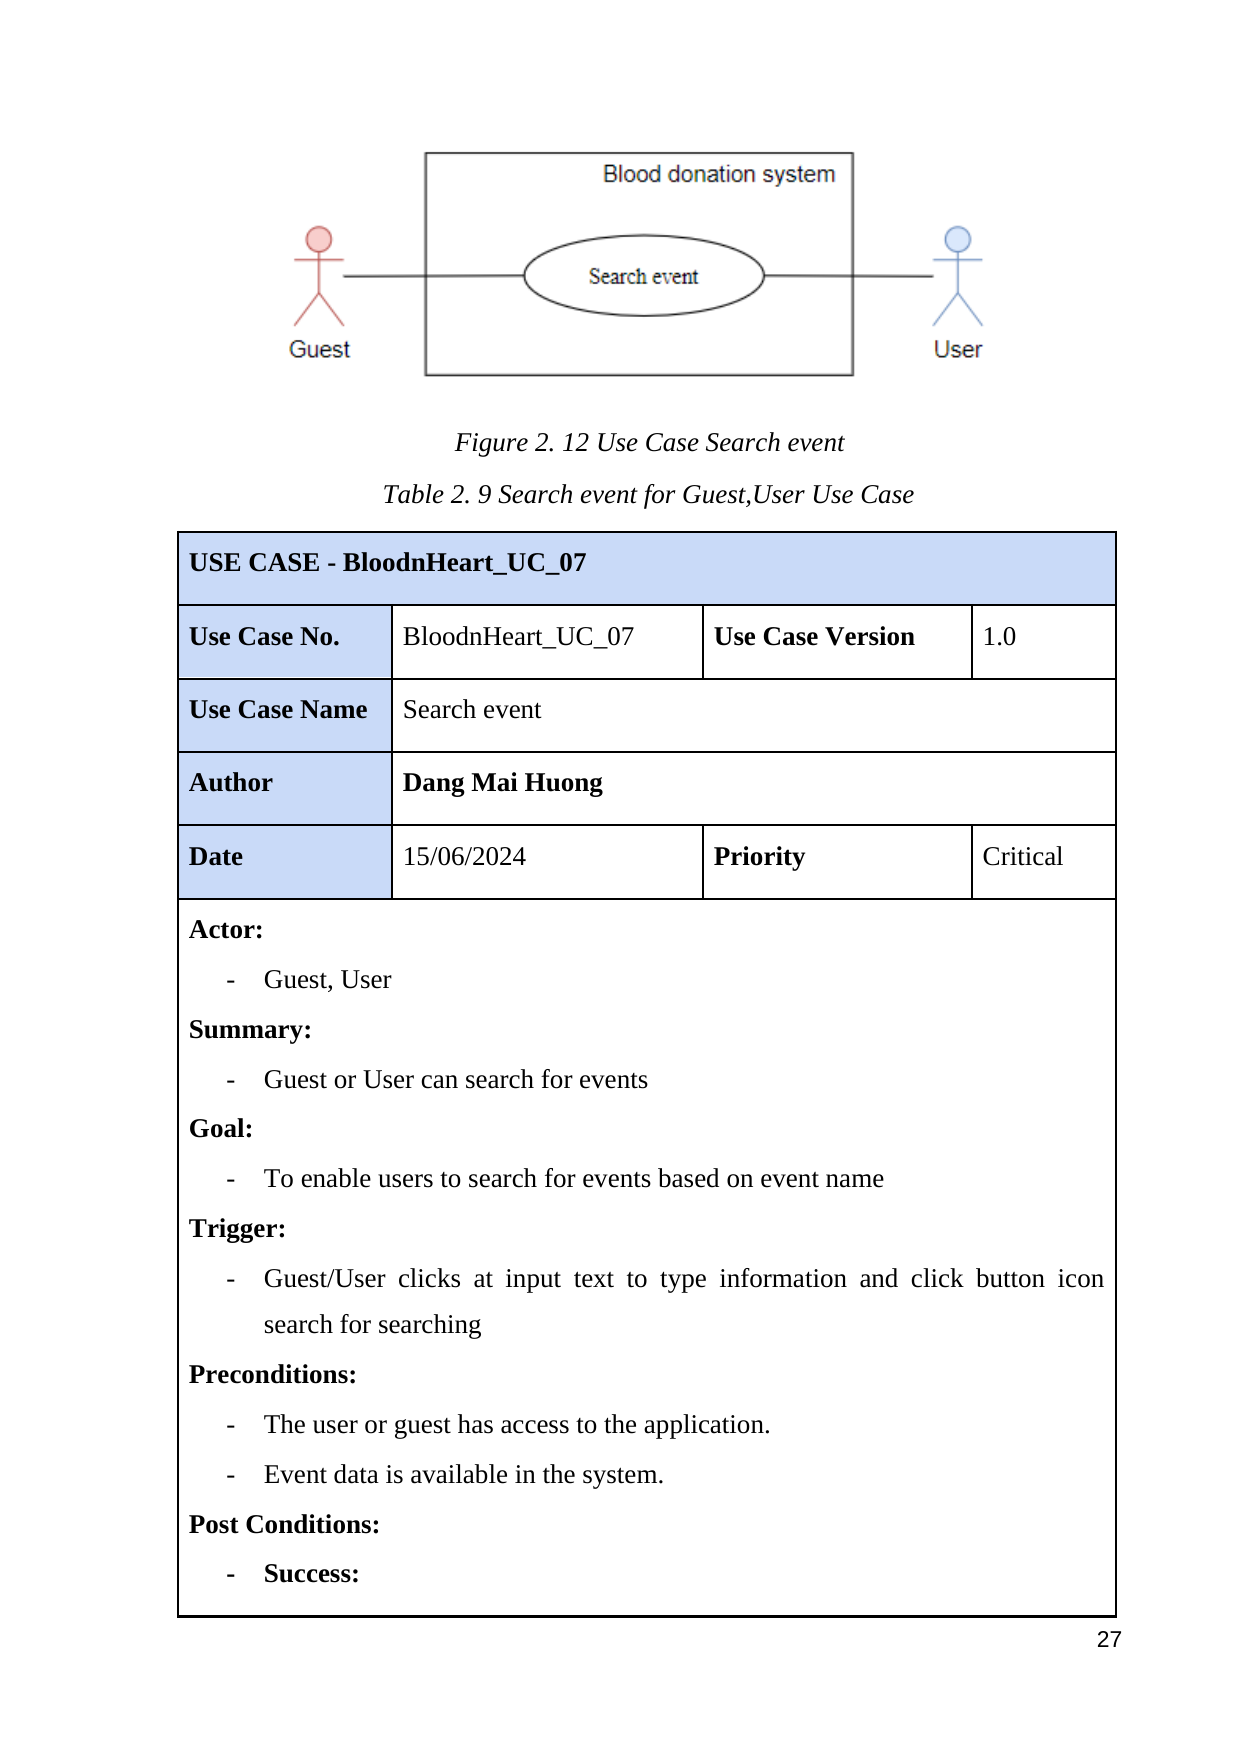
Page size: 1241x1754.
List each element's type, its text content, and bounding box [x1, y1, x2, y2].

text Figure 2. 12 Use Case Search event [177, 427, 1122, 458]
table_cell Use Case No. [179, 606, 391, 677]
picture [271, 118, 1028, 411]
table_cell BloodnHeart_UC_07 [393, 606, 702, 677]
table_cell Author [179, 753, 391, 824]
table_cell Priority [704, 826, 971, 898]
table_cell Critical [973, 826, 1115, 898]
table_cell Dang Mai Huong [393, 753, 1115, 824]
table_cell Date [179, 826, 391, 898]
table_cell Use Case Version [704, 606, 971, 677]
table_cell Use Case Name [179, 680, 391, 751]
text Table 2. 9 Search event for Guest,User Use Case [177, 478, 1122, 510]
table_cell 1.0 [973, 606, 1115, 677]
table_cell Search event [393, 680, 1115, 751]
table_cell 15/06/2024 [393, 826, 702, 898]
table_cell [179, 900, 1115, 1615]
table_header USE CASE - BloodnHeart_UC_07 [179, 533, 1115, 604]
